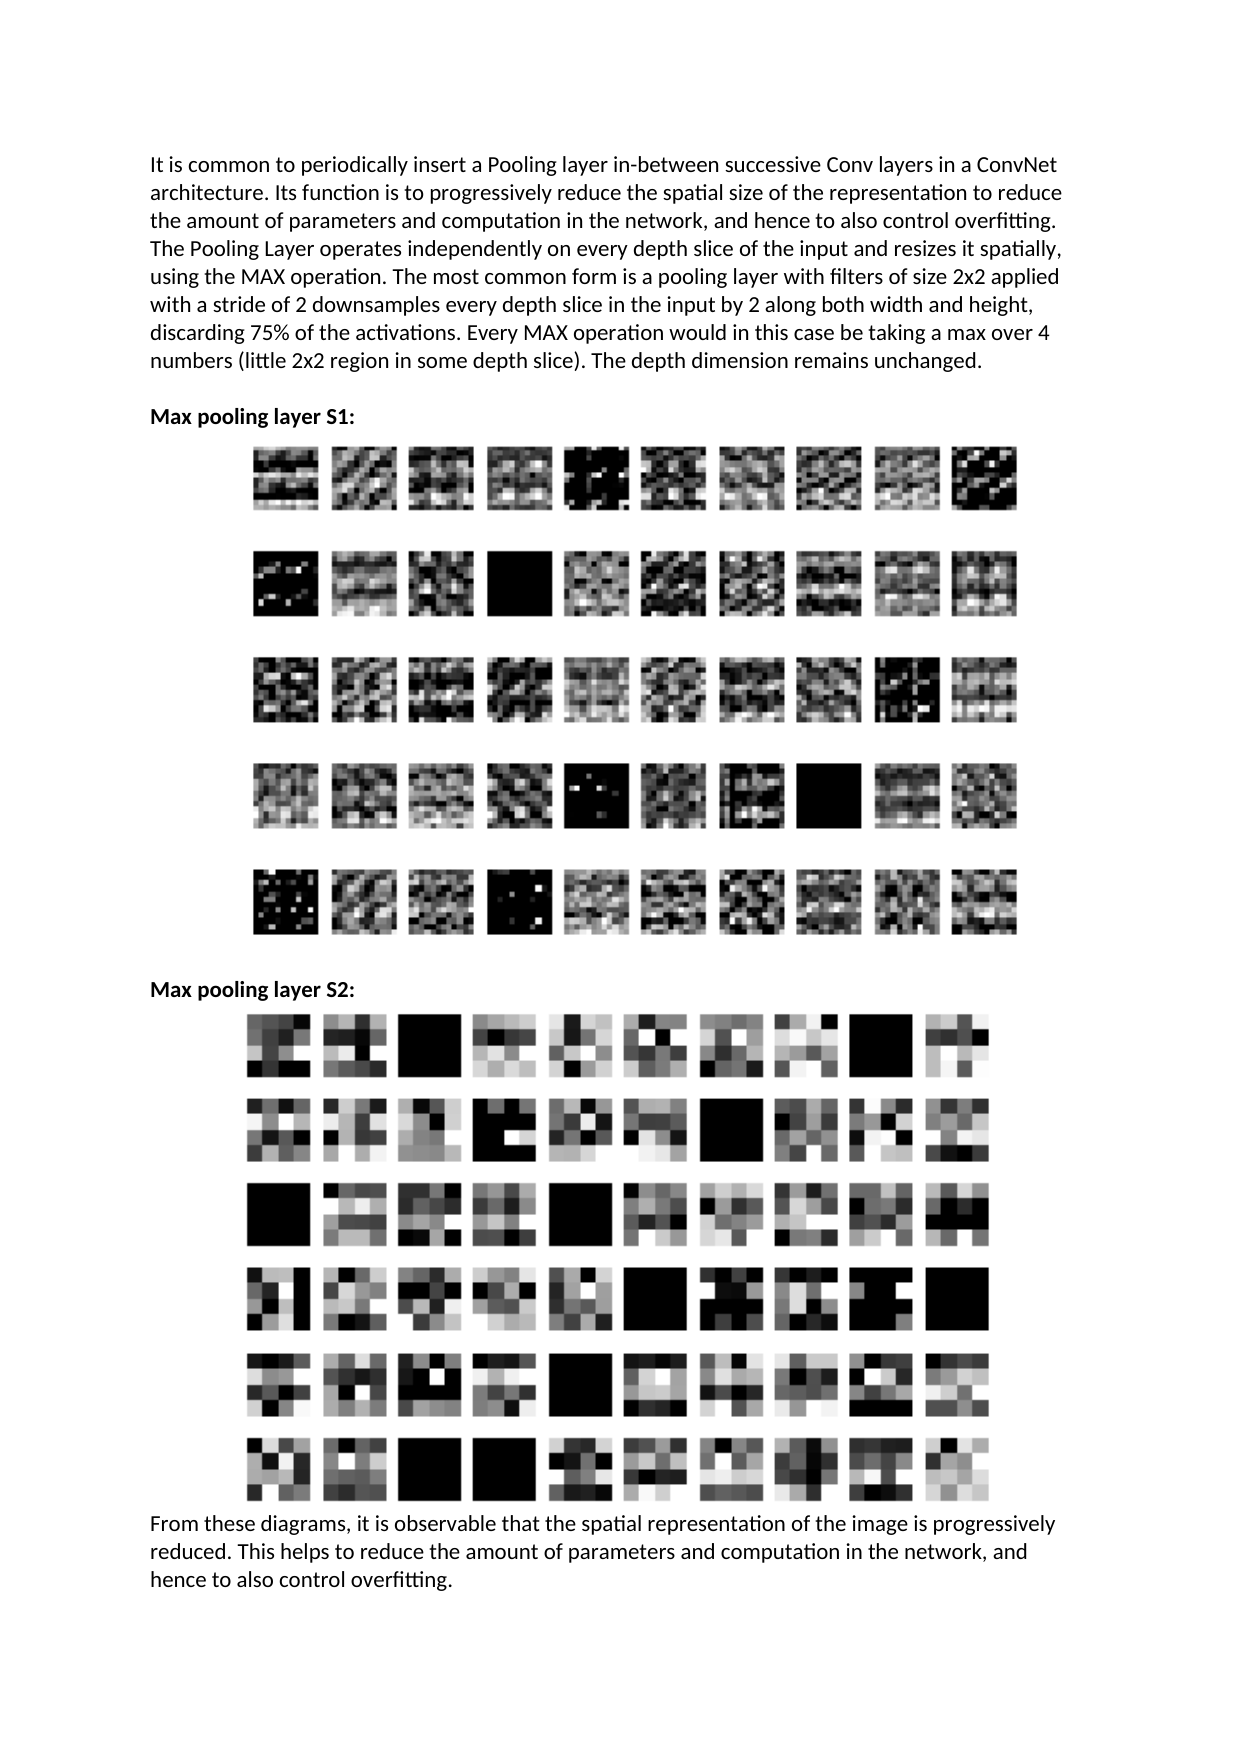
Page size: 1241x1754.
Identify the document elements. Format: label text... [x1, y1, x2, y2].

text Max pooling layer S2: [150, 975, 1090, 1003]
picture [241, 1003, 999, 1510]
text Max pooling layer S1: [150, 402, 1090, 430]
text From these diagrams, it is observable that the spatial representation of the image is progressively reduced. This helps to reduce the amount of parameters and computation in the network, and hence to also control overfitting. [150, 1509, 1090, 1593]
picture [211, 430, 1029, 976]
text It is common to periodically insert a Pooling layer in-between successive Conv layers in a ConvNet architecture. Its function is to progressively reduce the spatial size of the representation to reduce the amount of parameters and computation in the network, and hence to also control overfitting. The Pooling Layer operates independently on every depth slice of the input and resizes it spatially, using the MAX operation. The most common form is a pooling layer with filters of size 2x2 applied with a stride of 2 downsamples every depth slice in the input by 2 along both width and height, discarding 75% of the activations. Every MAX operation would in this case be taking a max over 4 numbers (little 2x2 region in some depth slice). The depth dimension remains unchanged. [150, 150, 1090, 374]
